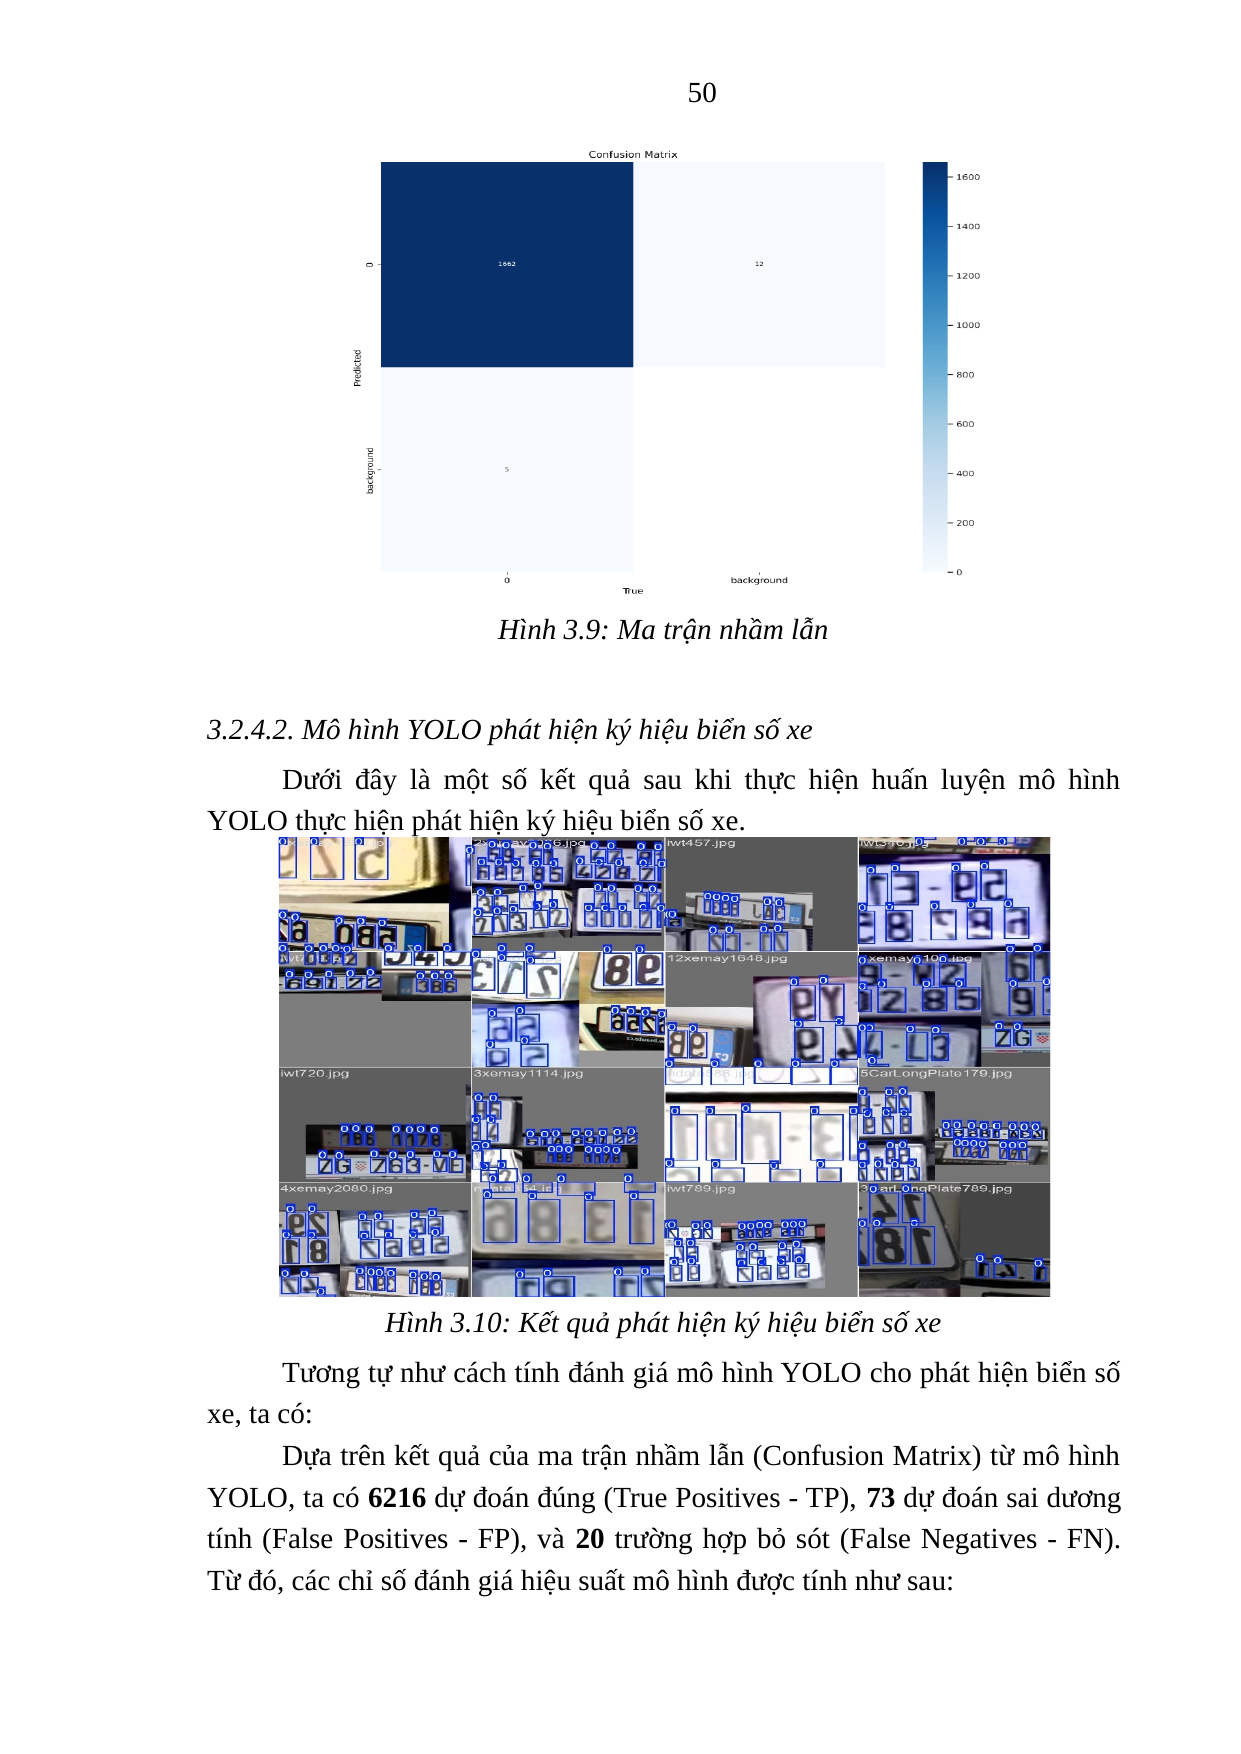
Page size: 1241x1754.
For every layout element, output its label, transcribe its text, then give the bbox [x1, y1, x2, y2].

picture [286, 142, 1043, 604]
text Hình 3.9: Ma trận nhầm lẫn [207, 612, 1122, 645]
text Tương tự như cách tính đánh giá mô hình YOLO cho phát hiện biển số xe, ta có: [207, 1347, 1122, 1430]
text Hình 3.10: Kết quả phát hiện ký hiệu biển số xe [207, 1305, 1122, 1338]
text Dựa trên kết quả của ma trận nhầm lẫn (Confusion Matrix) từ mô hình YOLO, ta có 6216 dự đoán đúng (True Positives - TP), 73 dự đoán sai dương tính (False Positives - FP), và 20 trường hợp bỏ sót (False Negatives - FN). Từ đó, các chỉ số đánh giá hiệu suất mô hình được tính như sau: [207, 1430, 1122, 1597]
text Dưới đây là một số kết quả sau khi thực hiện huấn luyện mô hình YOLO thực hiện phát hiện ký hiệu biển số xe. [207, 754, 1122, 837]
picture [278, 837, 1051, 1297]
subtitle 3.2.4.2. Mô hình YOLO phát hiện ký hiệu biển số xe [207, 704, 1122, 745]
